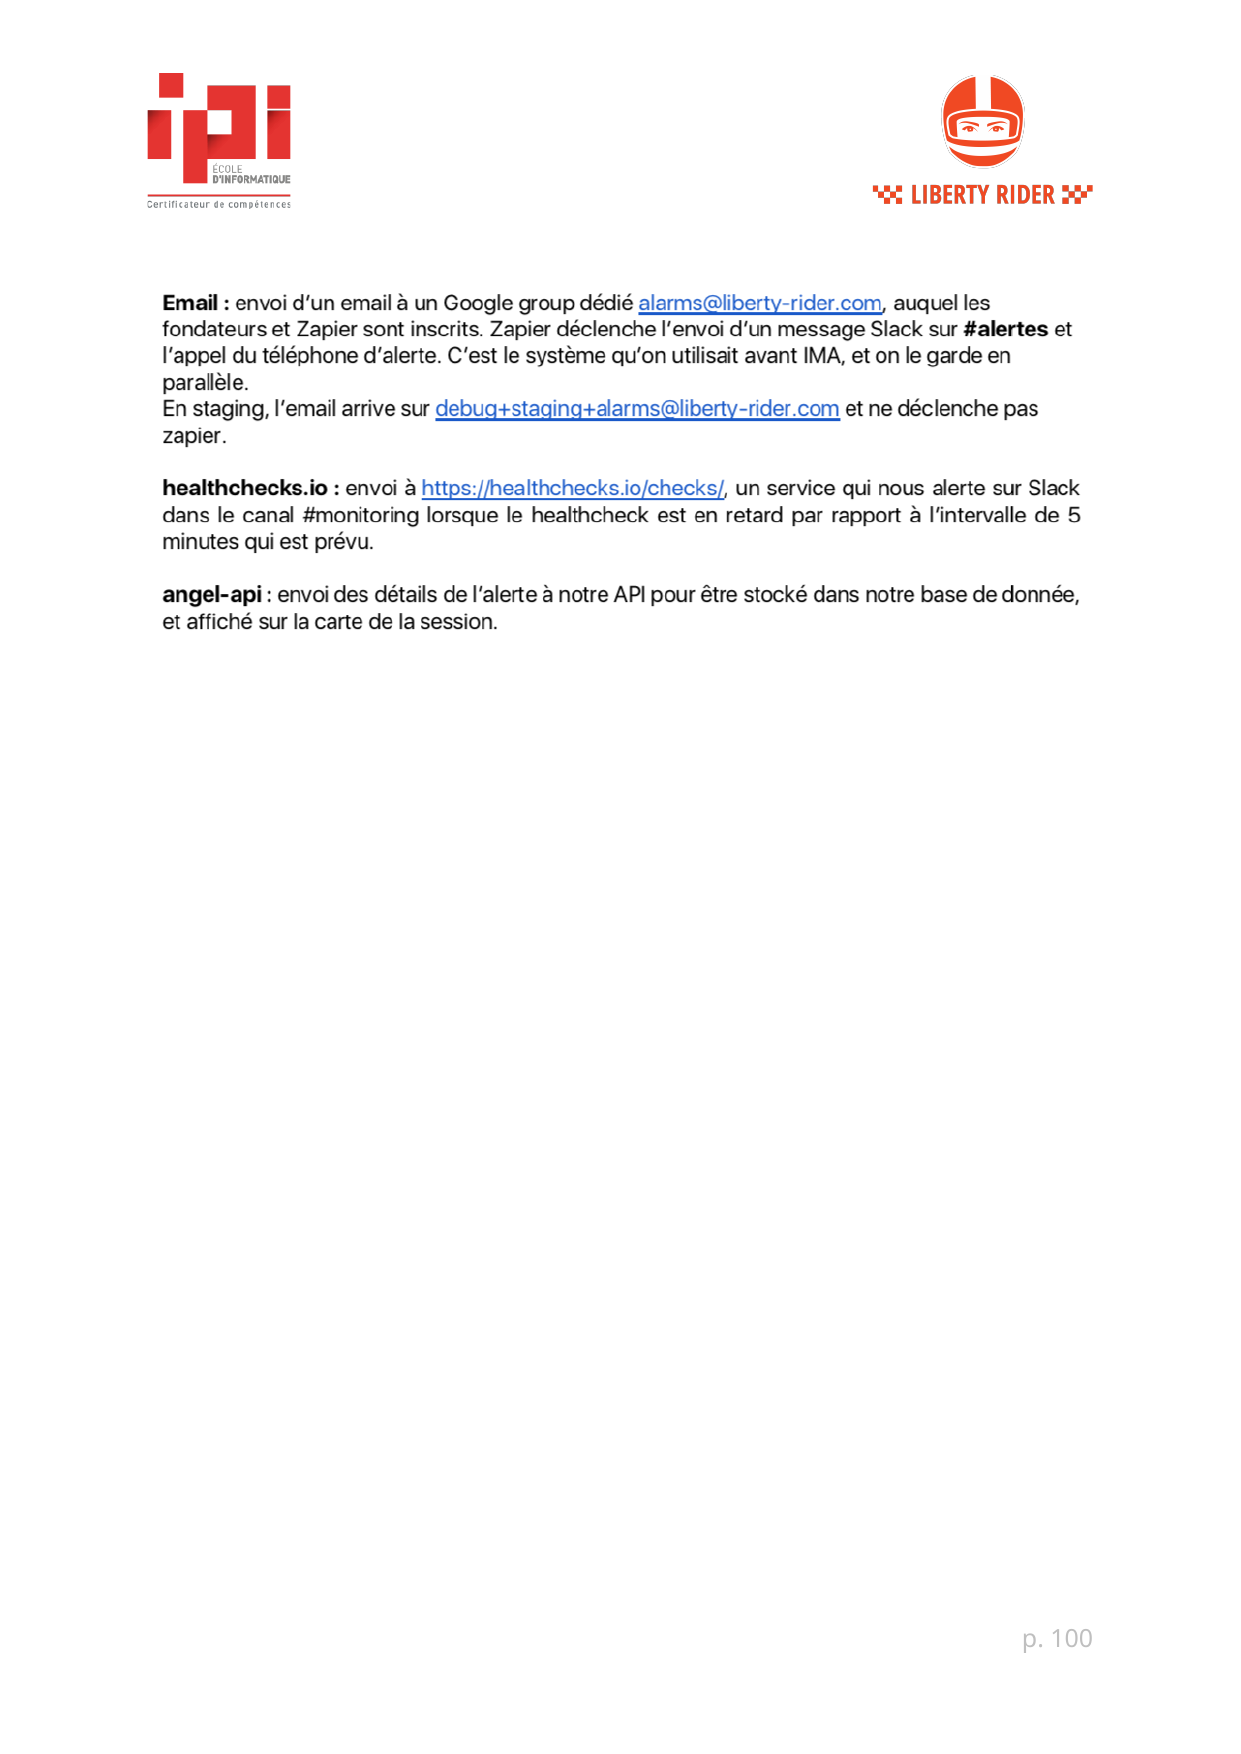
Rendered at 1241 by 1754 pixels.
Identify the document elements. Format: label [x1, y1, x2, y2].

picture [147, 73, 291, 209]
picture [147, 272, 1093, 647]
picture [872, 75, 1093, 209]
